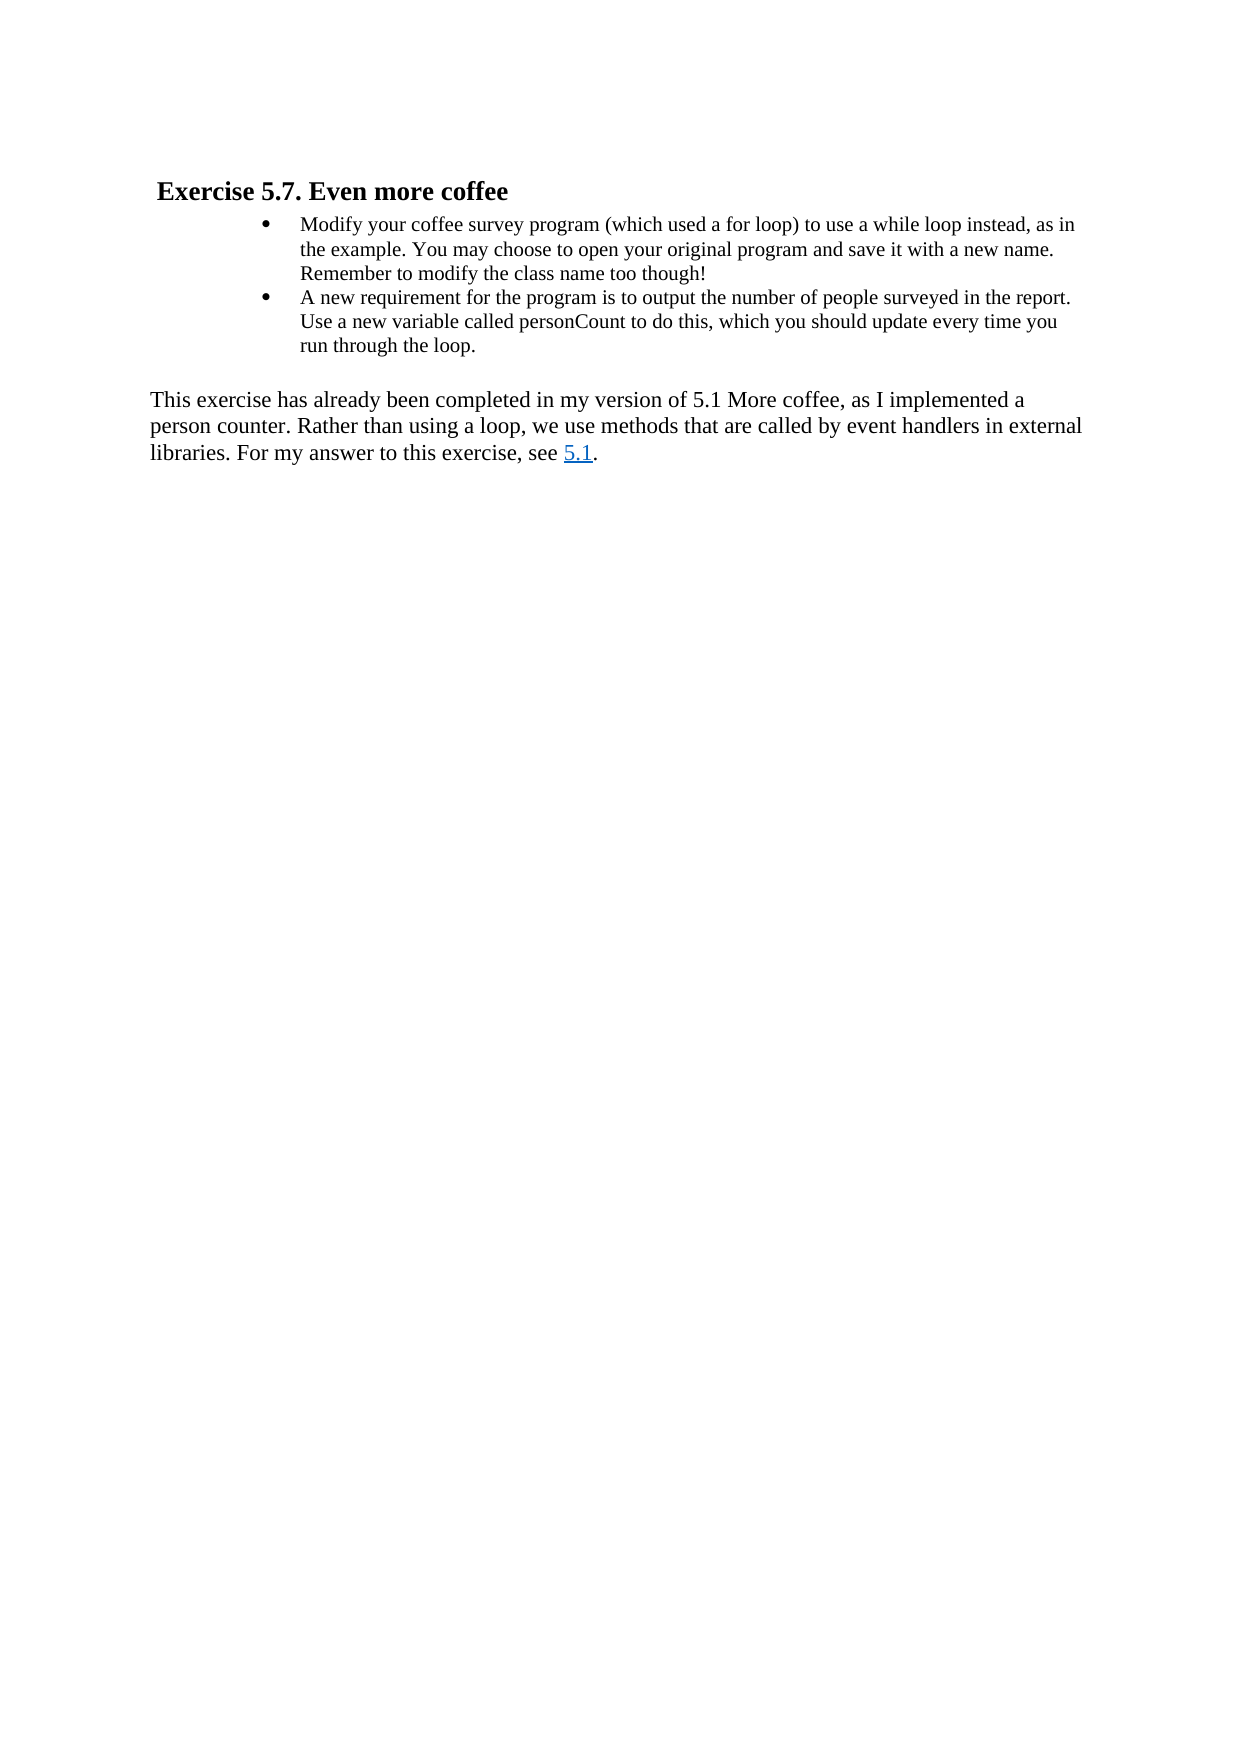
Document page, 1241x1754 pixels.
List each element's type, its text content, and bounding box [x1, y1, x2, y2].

list A new requirement for the program is to output the number of people surveyed in the report. Use a new variable called personCount to do this, which you should update every time you run through the loop. [262, 284, 1090, 357]
text This exercise has already been completed in my version of 5.1 More coffee, as I implemented a person counter. Rather than using a loop, we use methods that are called by event handlers in external libraries. For my answer to this exercise, see 5.1. [150, 386, 1090, 465]
list Modify your coffee survey program (which used a for loop) to use a while loop instead, as in the example. You may choose to open your original program and save it with a new name. Remember to modify the class name too though! [262, 212, 1090, 284]
subtitle Exercise 5.7. Even more coffee [150, 175, 1090, 206]
